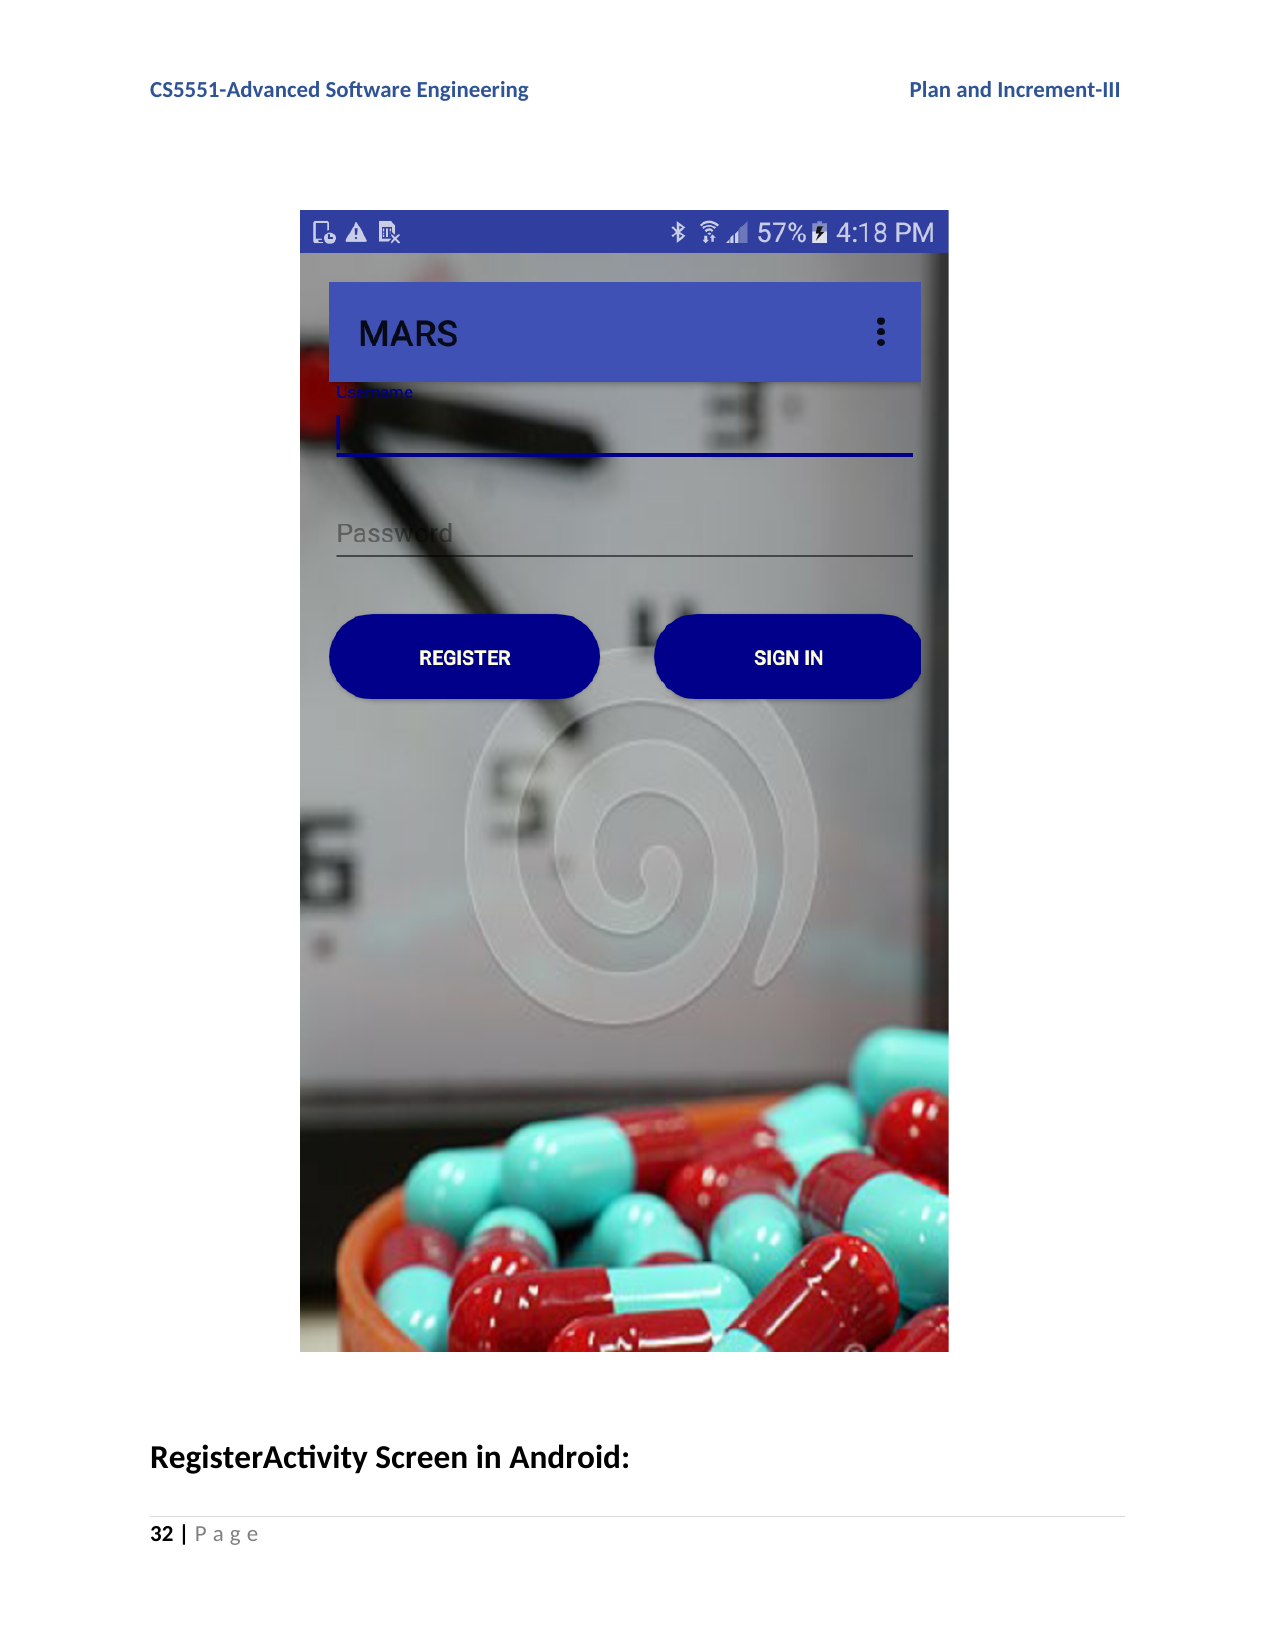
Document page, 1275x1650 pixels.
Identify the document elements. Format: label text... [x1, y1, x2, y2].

picture [300, 210, 949, 1352]
text RegisterActivity Screen in Android: [150, 1436, 1125, 1476]
